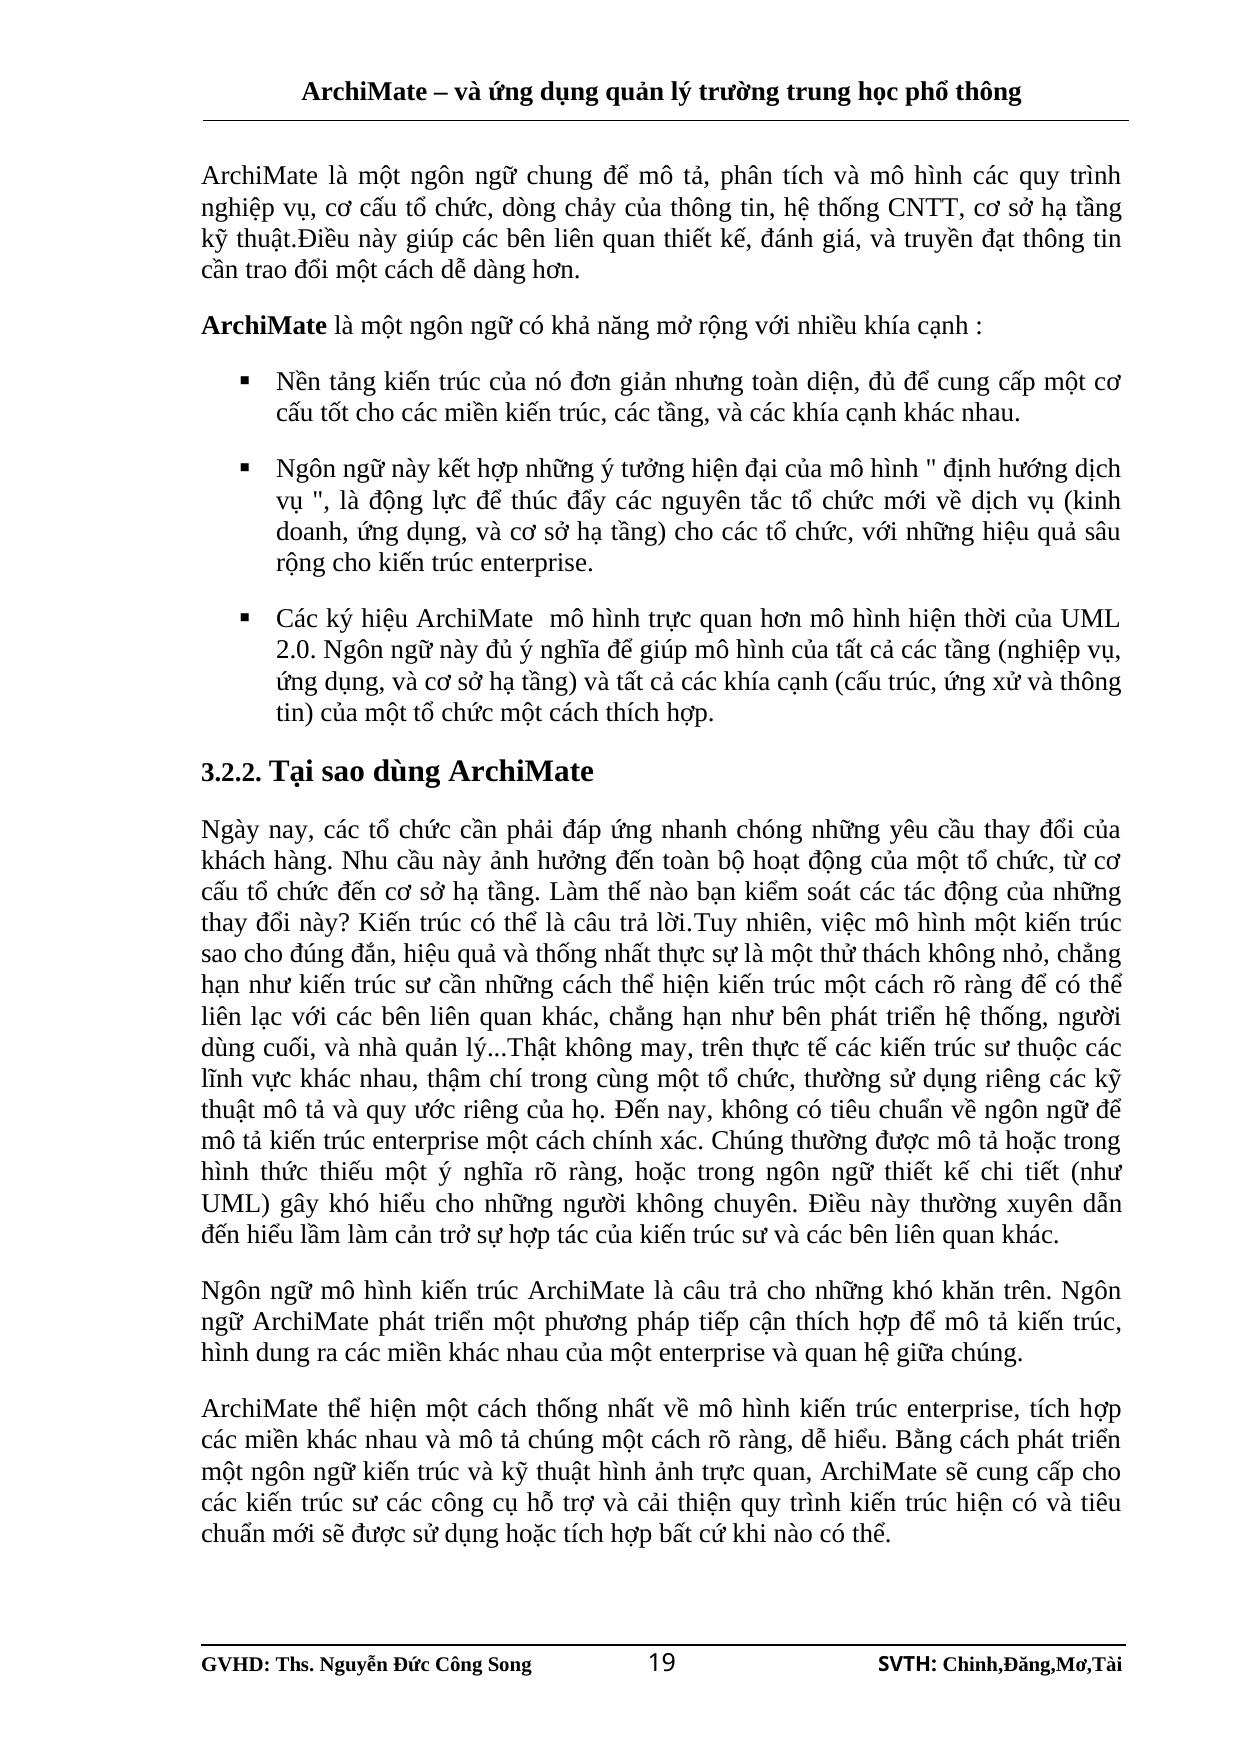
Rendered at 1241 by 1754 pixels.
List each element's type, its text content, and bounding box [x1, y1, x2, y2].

list Tại sao dùng ArchiMate [201, 752, 1122, 788]
text Ngôn ngữ này kết hợp những ý tưởng hiện đại của mô hình " định hướng dịch vụ ", là động lực để thúc đẩy các nguyên tắc tổ chức mới về dịch vụ (kinh doanh, ứng dụng, và cơ sở hạ tầng) cho các tổ chức, với những hiệu quả sâu rộng cho kiến trúc enterprise. [238, 453, 1122, 577]
text Các ký hiệu ArchiMate mô hình trực quan hơn mô hình hiện thời của UML 2.0. Ngôn ngữ này đủ ý nghĩa để giúp mô hình của tất cả các tầng (nghiệp vụ, ứng dụng, và cơ sở hạ tầng) và tất cả các khía cạnh (cấu trúc, ứng xử và thông tin) của một tổ chức một cách thích hợp. [238, 602, 1122, 727]
text ArchiMate là một ngôn ngữ có khả năng mở rộng với nhiều khía cạnh : [201, 309, 1122, 340]
text Nền tảng kiến trúc của nó đơn giản nhưng toàn diện, đủ để cung cấp một cơ cấu tốt cho các miền kiến trúc, các tầng, và các khía cạnh khác nhau. [238, 365, 1122, 428]
text ArchiMate là một ngôn ngữ chung để mô tả, phân tích và mô hình các quy trình nghiệp vụ, cơ cấu tổ chức, dòng chảy của thông tin, hệ thống CNTT, cơ sở hạ tầng kỹ thuật.Điều này giúp các bên liên quan thiết kế, đánh giá, và truyền đạt thông tin cần trao đổi một cách dễ dàng hơn. [201, 159, 1122, 284]
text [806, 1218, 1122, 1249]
text ArchiMate thể hiện một cách thống nhất về mô hình kiến trúc enterprise, tích hợp các miền khác nhau và mô tả chúng một cách rõ ràng, dễ hiểu. Bằng cách phát triển một ngôn ngữ kiến trúc và kỹ thuật hình ảnh trực quan, ArchiMate sẽ cung cấp cho các kiến trúc sư các công cụ hỗ trợ và cải thiện quy trình kiến trúc hiện có và tiêu chuẩn mới sẽ được sử dụng hoặc tích hợp bất cứ khi nào có thể. [201, 1392, 1122, 1548]
text Ngày nay, các tổ chức cần phải đáp ứng nhanh chóng những yêu cầu thay đổi của khách hàng. Nhu cầu này ảnh hưởng đến toàn bộ hoạt động của một tổ chức, từ cơ cấu tổ chức đến cơ sở hạ tầng. Làm thế nào bạn kiểm soát các tác động của những thay đổi này? Kiến trúc có thể là câu trả lời.Tuy nhiên, việc mô hình một kiến trúc sao cho đúng đắn, hiệu quả và thống nhất thực sự là một thử thách không nhỏ, chẳng hạn như kiến trúc sư cần những cách thể hiện kiến trúc một cách rõ ràng để có thể liên lạc với các bên liên quan khác, chẳng hạn như bên phát triển hệ thống, người dùng cuối, và nhà quản lý...Thật không may, trên thực tế các kiến trúc sư thuộc các lĩnh vực khác nhau, thậm chí trong cùng một tổ chức, thường sử dụng riêng các kỹ thuật mô tả và quy ước riêng của họ. Đến nay, không có tiêu chuẩn về ngôn ngữ để mô tả kiến trúc enterprise một cách chính xác. Chúng thường được mô tả hoặc trong hình thức thiếu một ý nghĩa rõ ràng, hoặc trong ngôn ngữ thiết kế chi tiết (như UML) gây khó hiểu cho những người không chuyên. Điều này thường xuyên dẫn đến hiểu lầm làm cản trở sự hợp tác của kiến trúc sư và các bên liên quan khác. [201, 813, 1122, 1000]
text Ngôn ngữ mô hình kiến trúc ArchiMate là câu trả cho những khó khăn trên. Ngôn ngữ ArchiMate phát triển một phương pháp tiếp cận thích hợp để mô tả kiến trúc, hình dung ra các miền khác nhau của một enterprise và quan hệ giữa chúng. [201, 1274, 1122, 1367]
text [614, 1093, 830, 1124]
